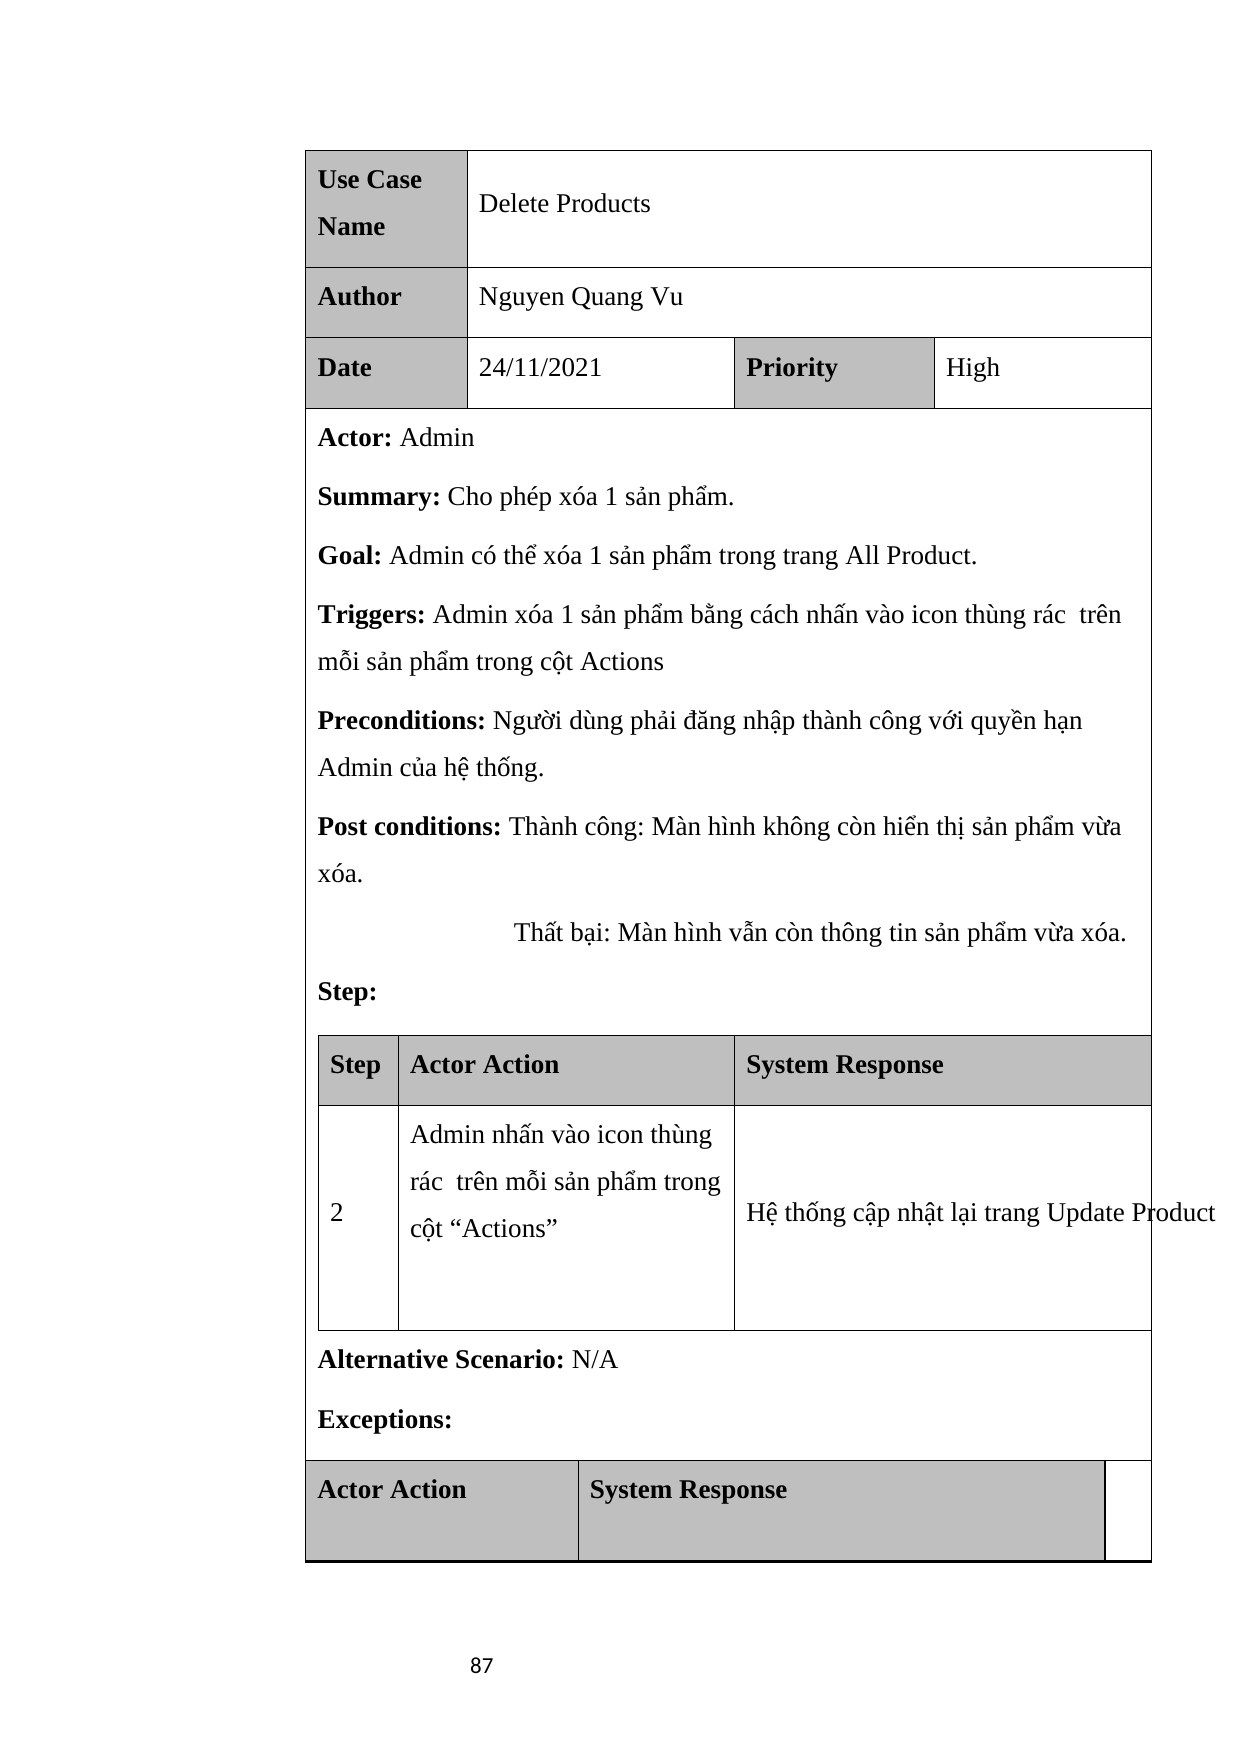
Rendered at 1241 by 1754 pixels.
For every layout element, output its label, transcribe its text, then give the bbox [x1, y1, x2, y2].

table_cell Date [306, 338, 467, 408]
table_cell Priority [735, 338, 934, 408]
table_cell System Response [579, 1461, 1104, 1560]
table_cell Actor: Admin Summary: Cho phép xóa 1 sản phẩm. Goal: Admin có thể xóa 1 sản phẩm trong trang All Product. Triggers: Admin xóa 1 sản phẩm bằng cách nhấn vào icon thùng rác trên mỗi sản phẩm trong cột Actions Preconditions: Người dùng phải đăng nhập thành công với quyền hạn Admin của hệ thống. Post conditions: Thành công: Màn hình không còn hiển thị sản phẩm vừa xóa. Thất bại: Màn hình vẫn còn thông tin sản phẩm vừa xóa. Step: Alternative Scenario: N/A Exceptions: [306, 409, 1151, 1459]
table_cell 24/11/2021 [468, 338, 734, 408]
table_cell Author [306, 268, 467, 337]
table_cell Use Case Name [306, 151, 467, 267]
table_cell Actor Action [306, 1461, 578, 1560]
table_cell Nguyen Quang Vu [468, 268, 1151, 337]
table_cell Delete Products [468, 151, 1151, 267]
table_cell High [935, 338, 1151, 408]
table_cell [1106, 1461, 1151, 1560]
